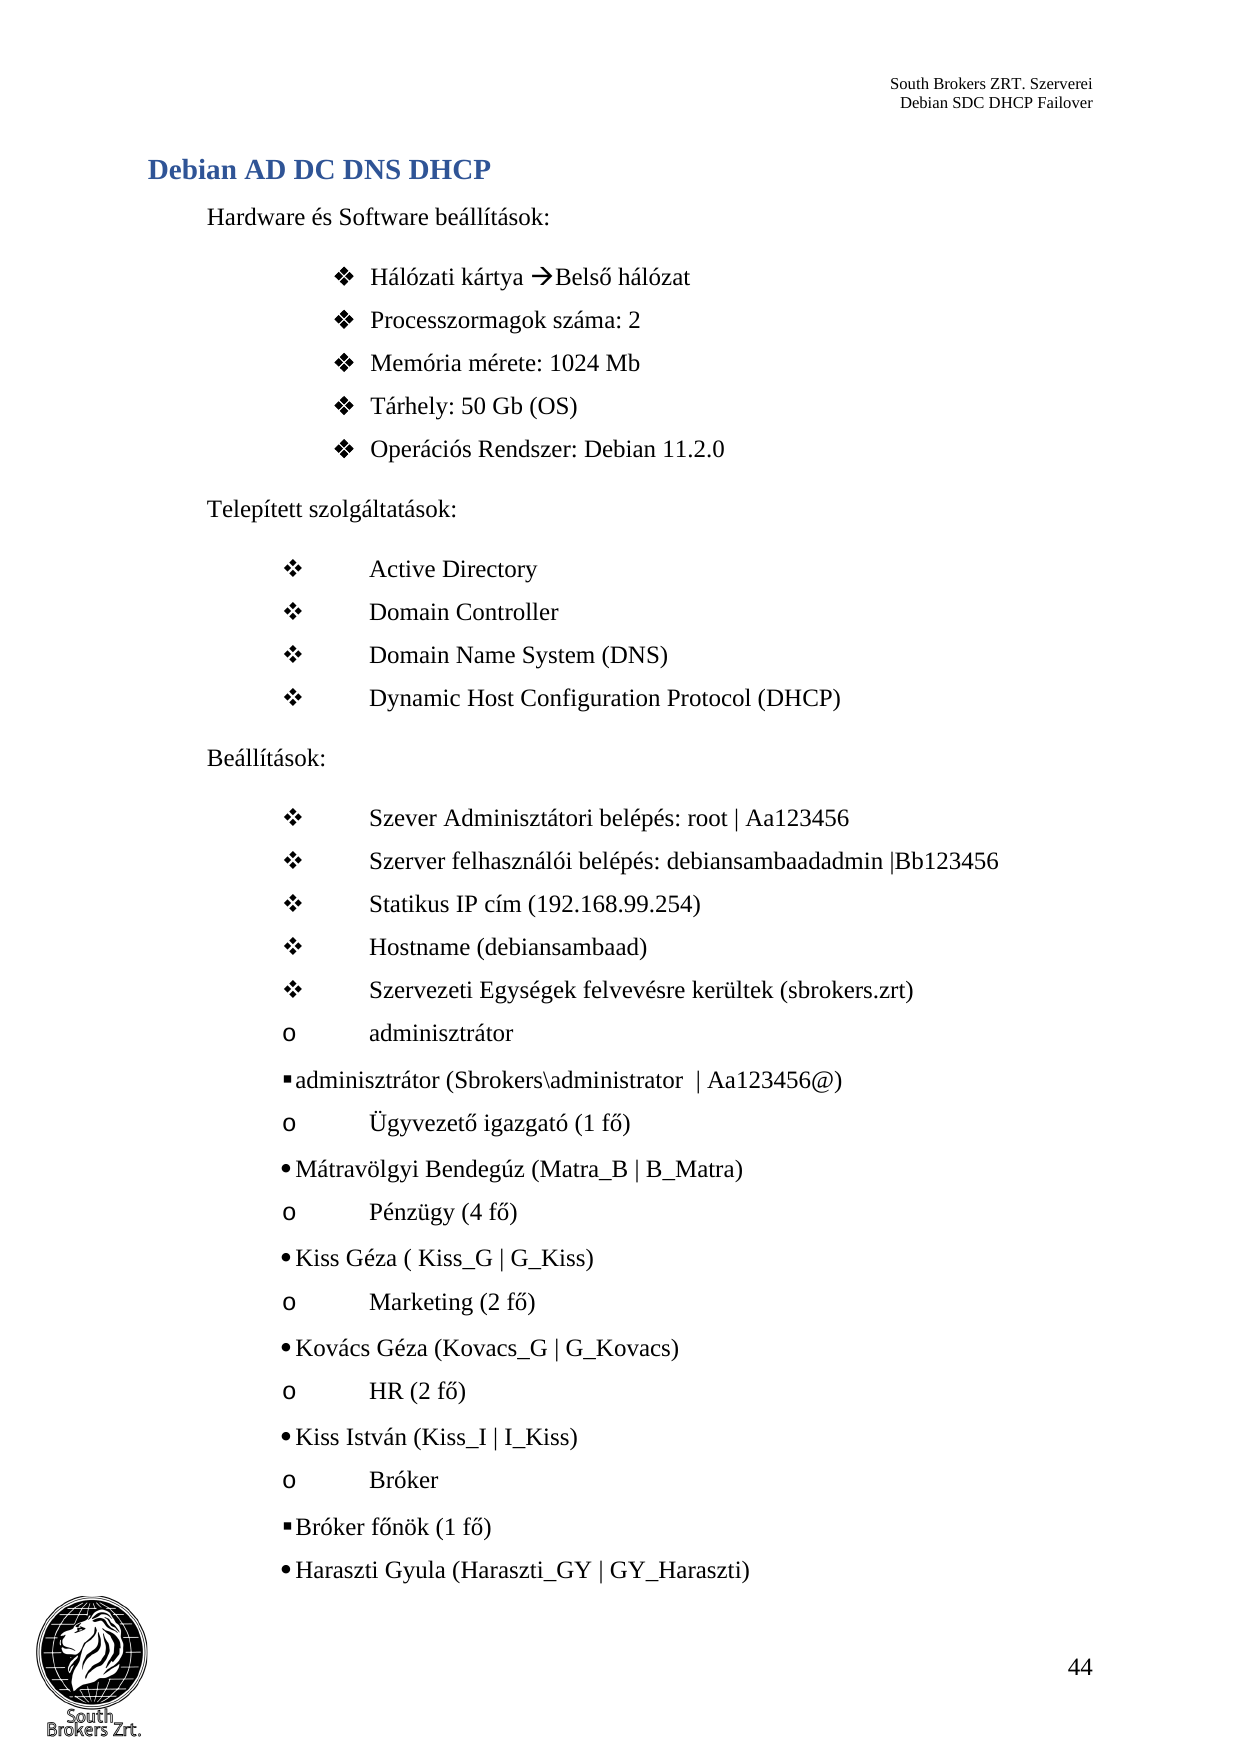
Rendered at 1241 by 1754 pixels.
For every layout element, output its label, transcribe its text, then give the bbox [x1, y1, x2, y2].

list Operációs Rendszer: Debian 11.2.0 [333, 434, 1093, 463]
list Memória mérete: 1024 Mb [333, 348, 1093, 377]
list Tárhely: 50 Gb (OS) [333, 391, 1093, 420]
text Beállítások: [148, 743, 1093, 772]
list Statikus IP cím (192.168.99.254) [223, 889, 1093, 918]
list Pénzügy (4 fő) [223, 1197, 1093, 1228]
list Bróker [223, 1465, 1093, 1496]
list Kiss István (Kiss_I | I_Kiss) [223, 1422, 1093, 1451]
list Mátravölgyi Bendegúz (Matra_B | B_Matra) [223, 1154, 1093, 1183]
list Bróker főnök (1 fő) [223, 1512, 1093, 1540]
list HR (2 fő) [223, 1376, 1093, 1407]
subtitle Debian AD DC DNS DHCP [148, 152, 1093, 185]
list Szever Adminisztátori belépés: root | Aa123456 [223, 803, 1093, 832]
list Active Directory [223, 554, 1093, 583]
text Telepített szolgáltatások: [148, 494, 1093, 523]
list Hostname (debiansambaad) [223, 932, 1093, 961]
list Dynamic Host Configuration Protocol (DHCP) [223, 683, 1093, 712]
list Domain Name System (DNS) [223, 640, 1093, 669]
list Szerver felhasználói belépés: debiansambaadadmin |Bb123456 [223, 846, 1093, 875]
list Haraszti Gyula (Haraszti_GY | GY_Haraszti) [223, 1555, 1093, 1583]
list Processzormagok száma: 2 [333, 305, 1093, 334]
picture [36, 1596, 148, 1739]
list Kovács Géza (Kovacs_G | G_Kovacs) [223, 1333, 1093, 1362]
list Domain Controller [223, 597, 1093, 626]
list Szervezeti Egységek felvevésre kerültek (sbrokers.zrt) [223, 975, 1093, 1004]
list adminisztrátor [223, 1018, 1093, 1049]
list adminisztrátor (Sbrokers\administrator | Aa123456@) [223, 1065, 1093, 1093]
list Hálózati kártya Belső hálózat [333, 262, 1093, 291]
list Ügyvezető igazgató (1 fő) [223, 1108, 1093, 1139]
list Marketing (2 fő) [223, 1287, 1093, 1317]
text Hardware és Software beállítások: [148, 202, 1093, 231]
list Kiss Géza ( Kiss_G | G_Kiss) [223, 1243, 1093, 1272]
